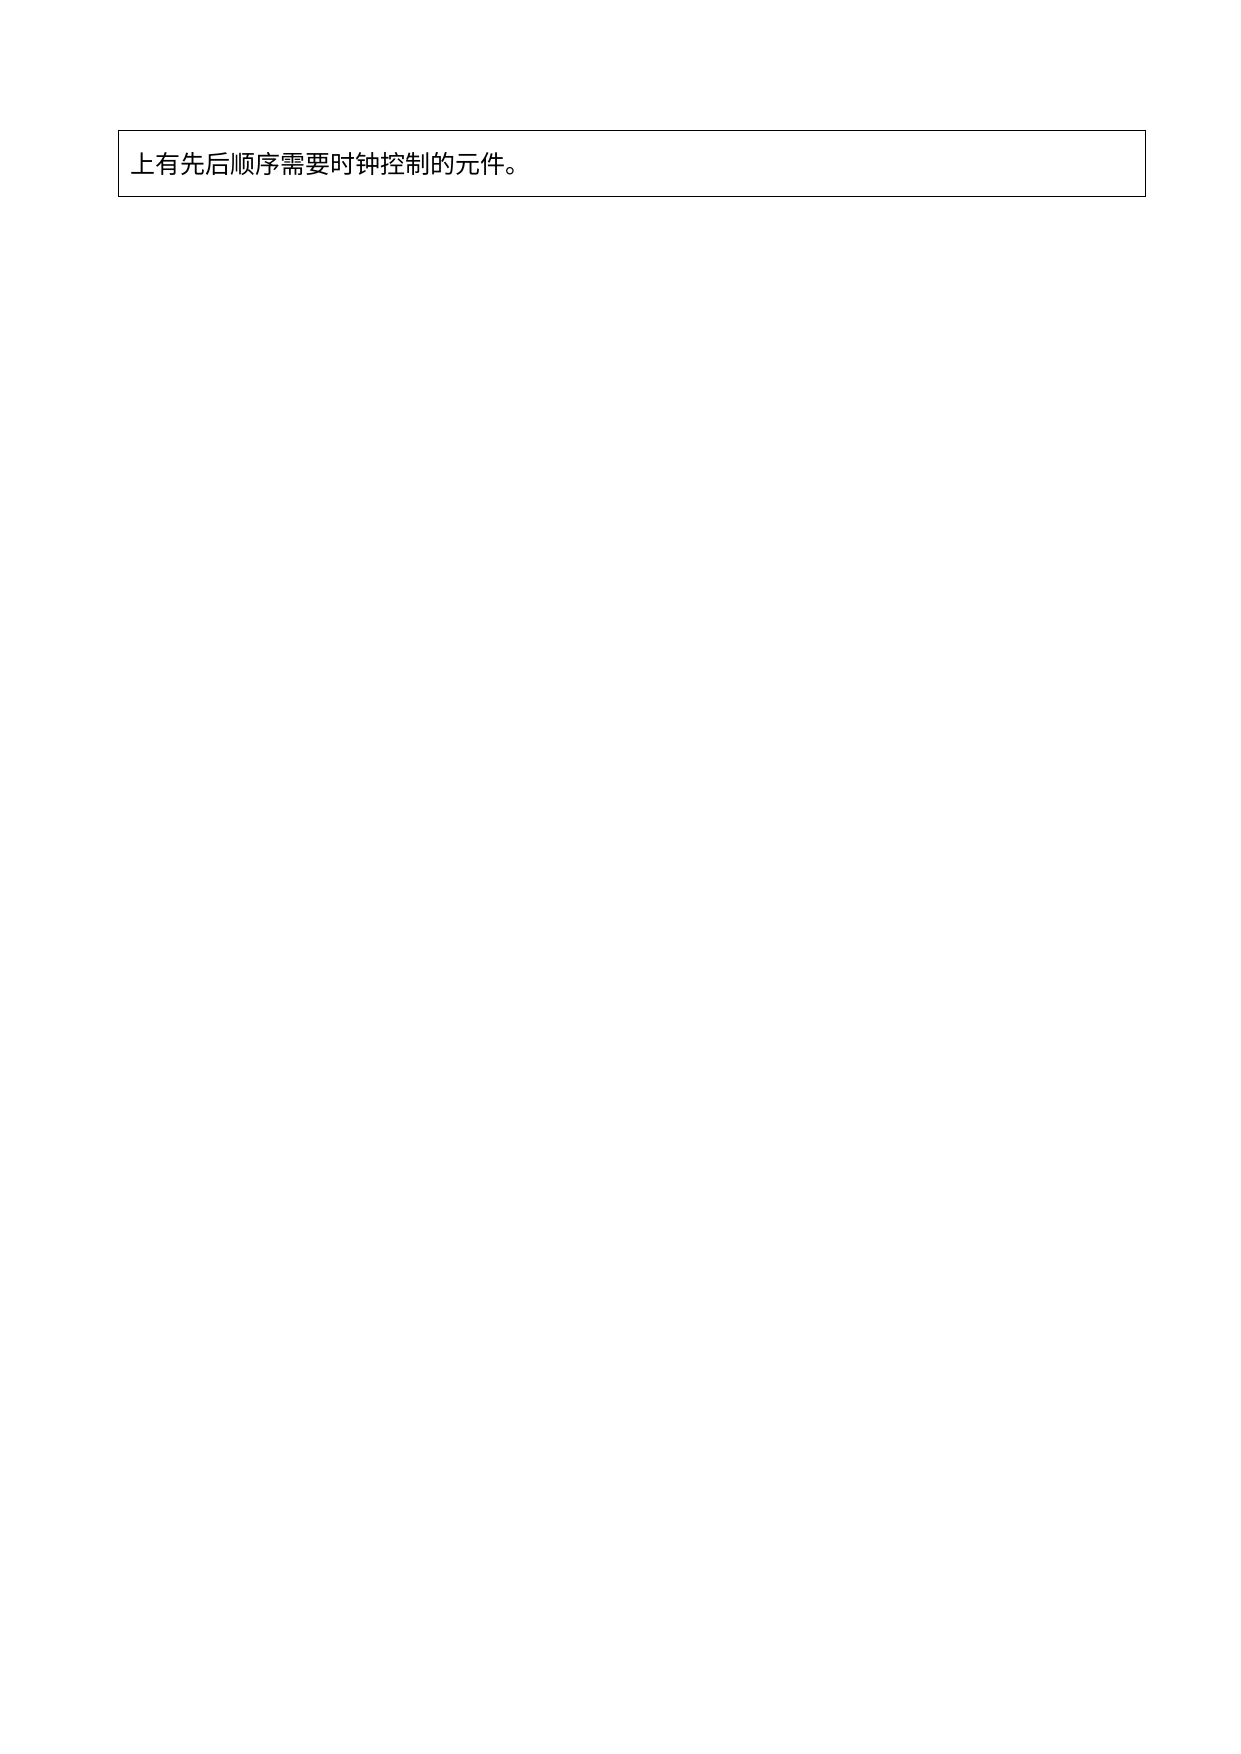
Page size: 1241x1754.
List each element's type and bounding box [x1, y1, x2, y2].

table_cell [119, 131, 1145, 196]
